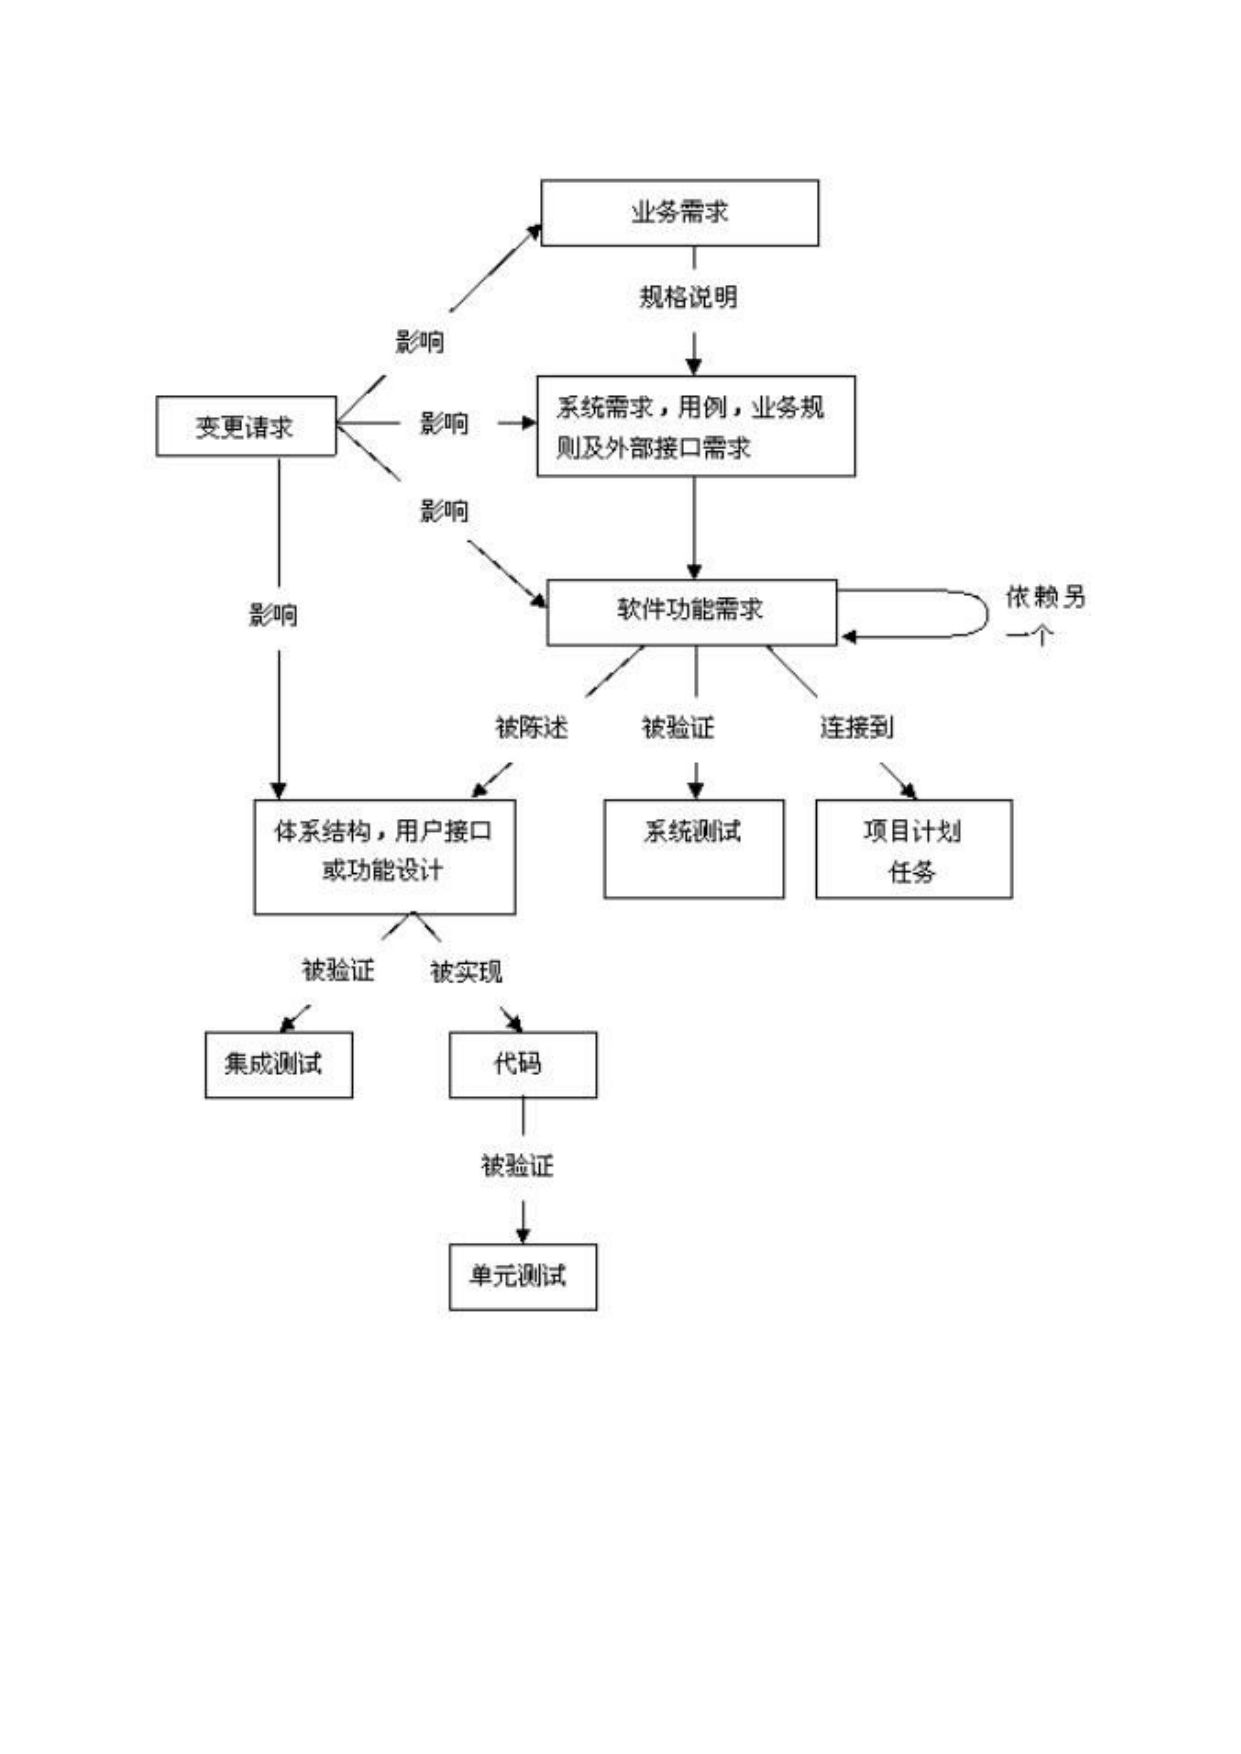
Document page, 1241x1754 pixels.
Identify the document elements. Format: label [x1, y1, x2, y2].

picture [143, 162, 1091, 1319]
